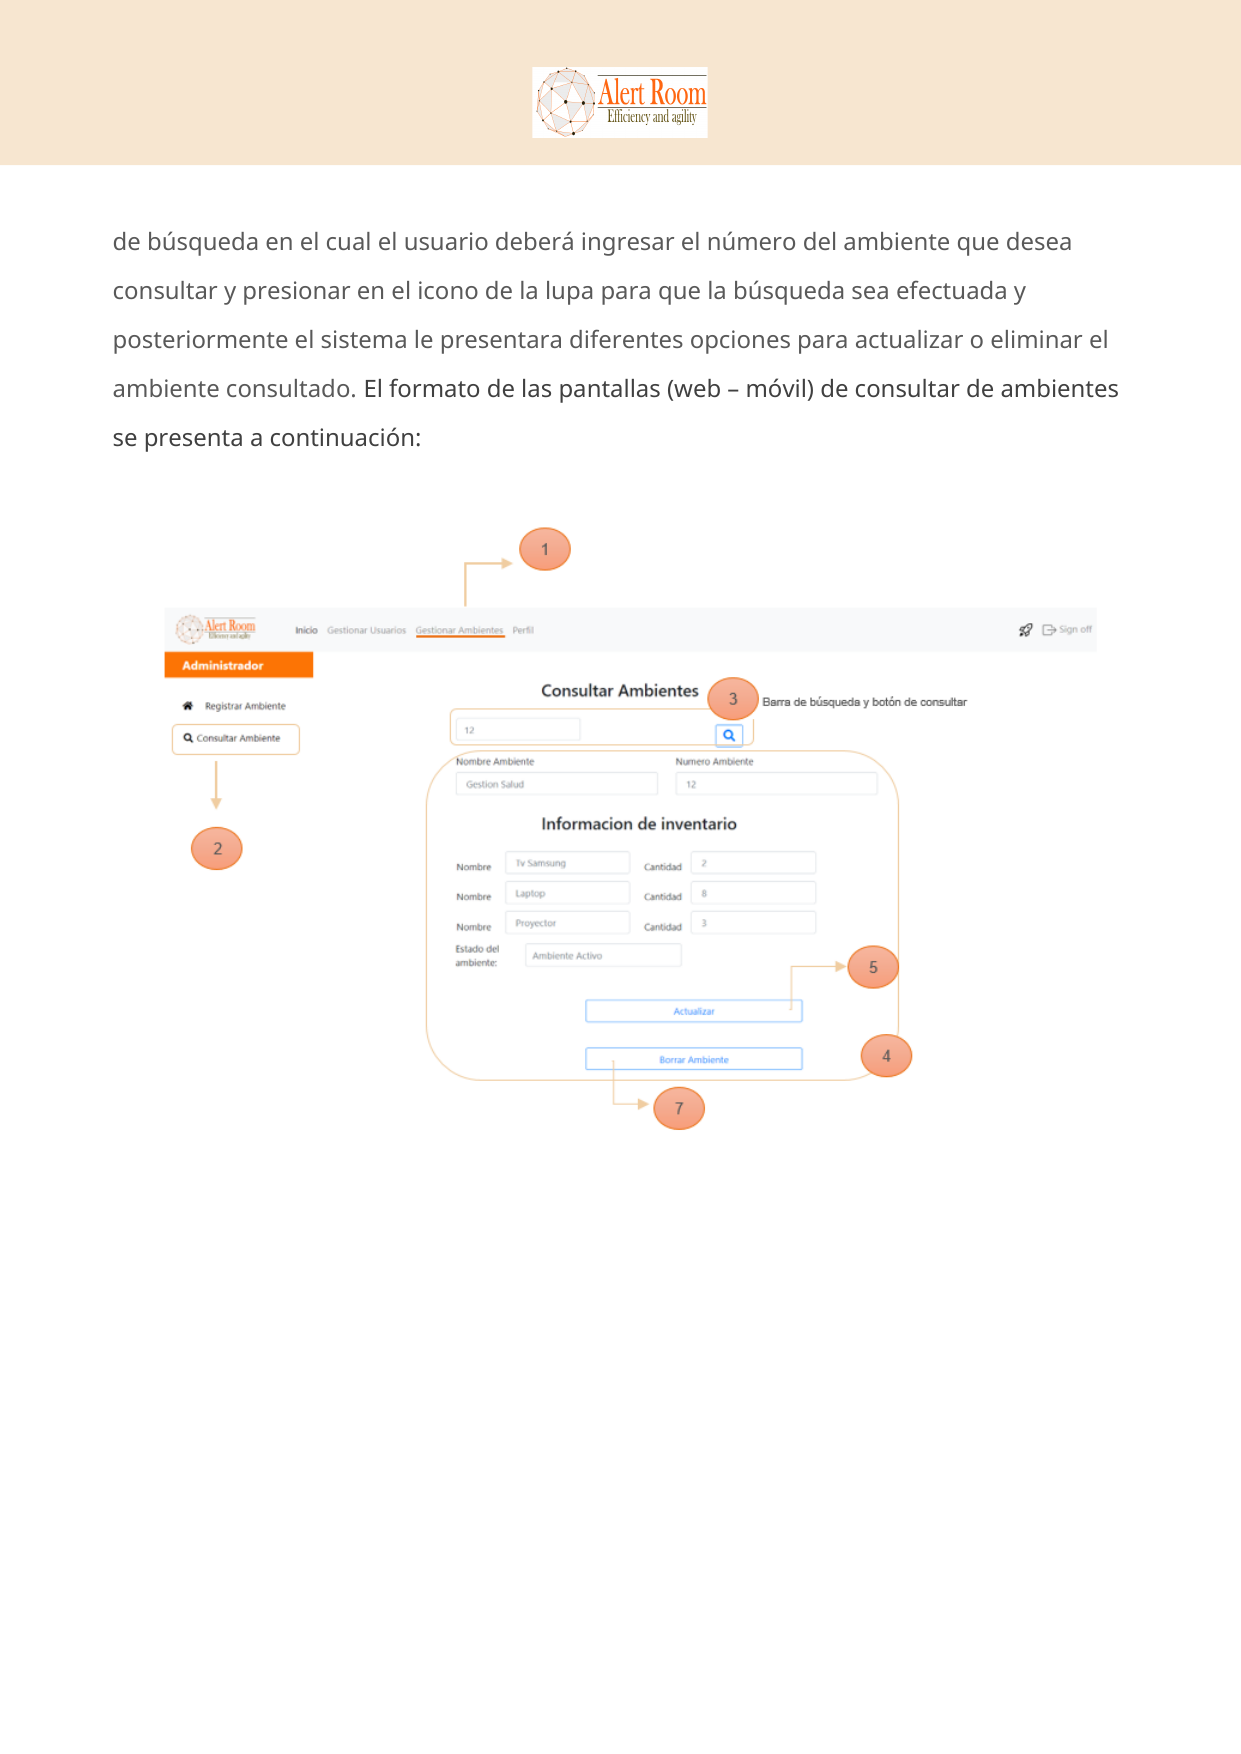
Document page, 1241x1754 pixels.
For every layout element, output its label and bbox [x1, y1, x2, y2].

picture [532, 67, 708, 138]
text [112, 225, 1128, 453]
picture [112, 518, 1128, 1142]
